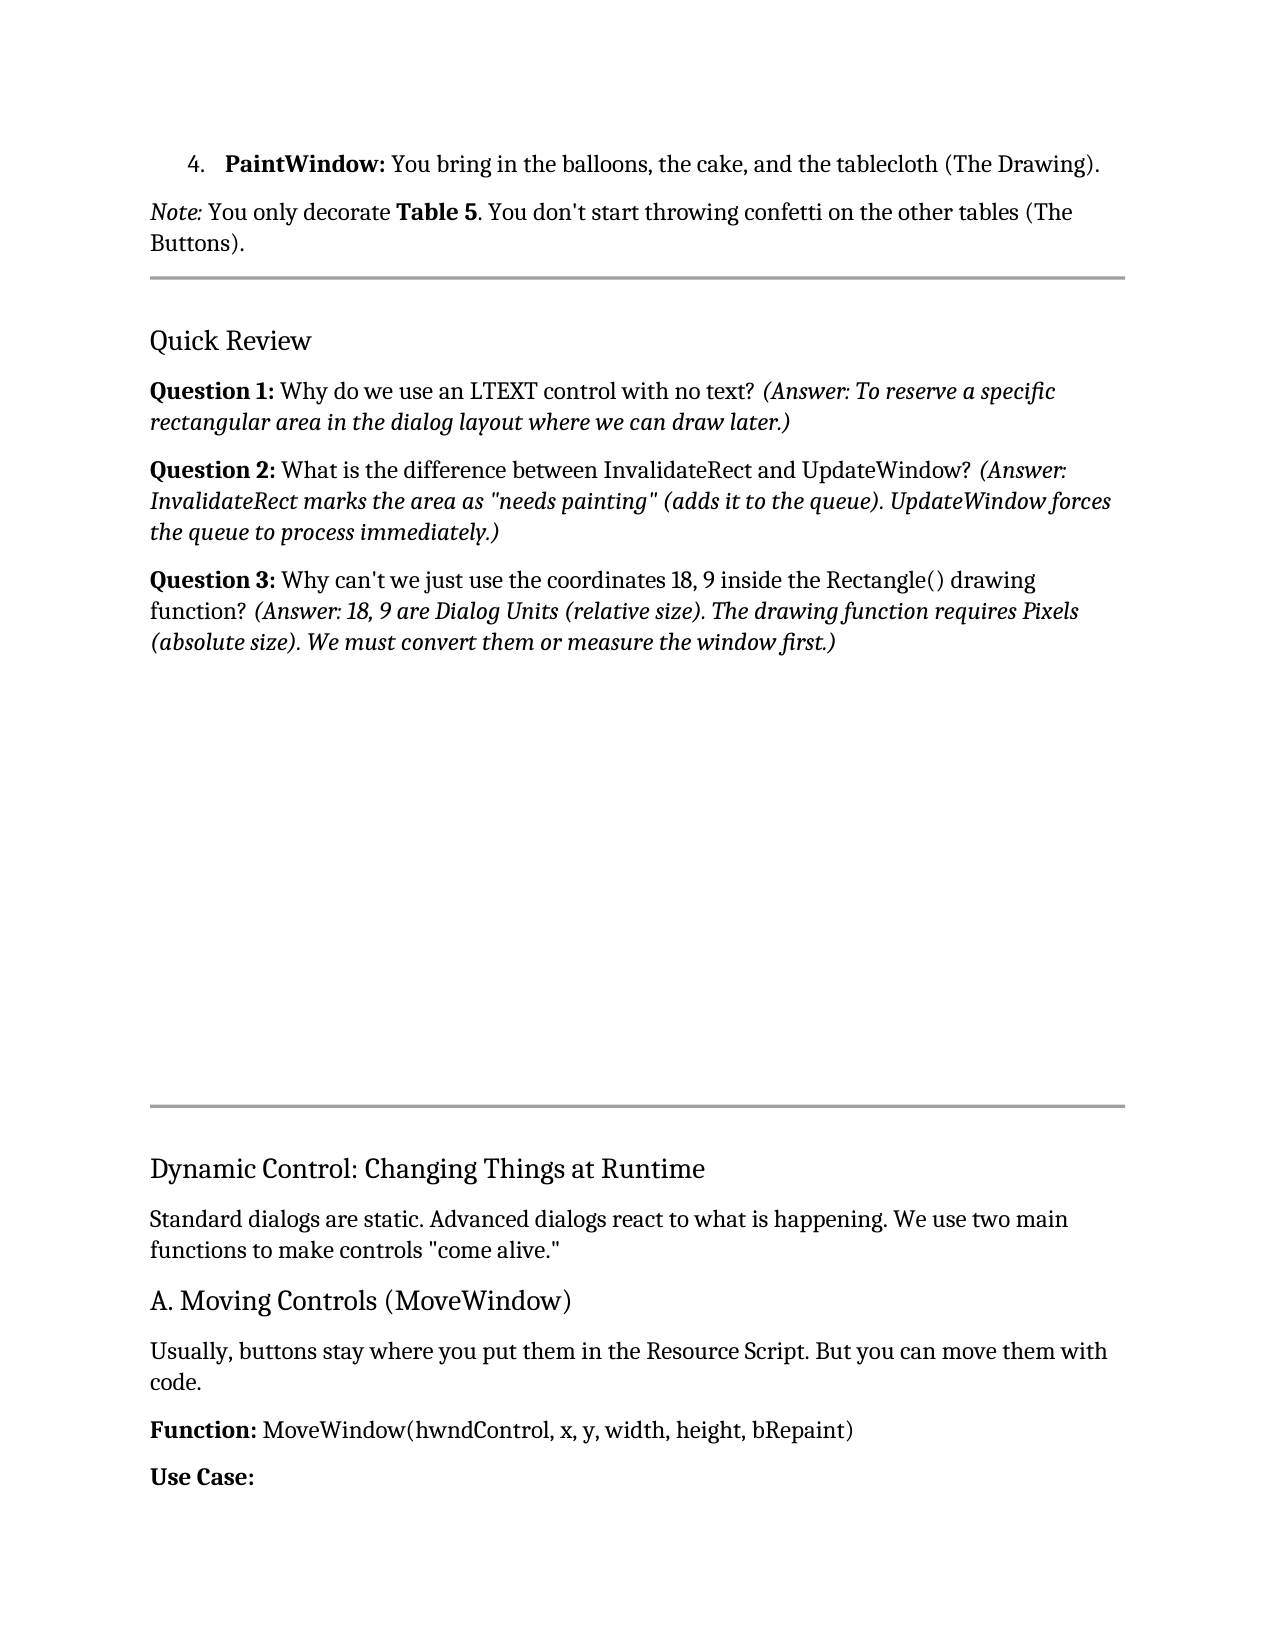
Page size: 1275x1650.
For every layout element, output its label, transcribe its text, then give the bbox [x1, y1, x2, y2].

text Function: MoveWindow(hwndControl, x, y, width, height, bRepaint) [150, 1416, 1125, 1444]
text Question 3: Why can't we just use the coordinates 18, 9 inside the Rectangle() drawing function? (Answer: 18, 9 are Dialog Units (relative size). The drawing function requires Pixels (absolute size). We must convert them or measure the window first.) [150, 566, 1125, 656]
text Question 1: Why do we use an LTEXT control with no text? (Answer: To reserve a specific rectangular area in the dialog layout where we can draw later.) [150, 377, 1125, 437]
text A. Moving Controls (MoveWindow) [150, 1284, 1125, 1317]
list PaintWindow: You bring in the balloons, the cake, and the tablecloth (The Drawing). [187, 150, 1125, 179]
text Usually, buttons stay where you put them in the Resource Script. But you can move them with code. [150, 1337, 1125, 1397]
text Note: You only decorate Table 5. You don't start throwing confetti on the other tables (The Buttons). [150, 198, 1125, 257]
text Dynamic Control: Changing Things at Runtime [150, 1152, 1125, 1186]
text Question 2: What is the difference between InvalidateRect and UpdateWindow? (Answer: InvalidateRect marks the area as "needs painting" (adds it to the queue). UpdateWindow forces the queue to process immediately.) [150, 456, 1125, 547]
text Quick Review [150, 324, 1125, 358]
text Use Case: [150, 1463, 1125, 1492]
text Standard dialogs are static. Advanced dialogs react to what is happening. We use two main functions to make controls "come alive." [150, 1205, 1125, 1265]
